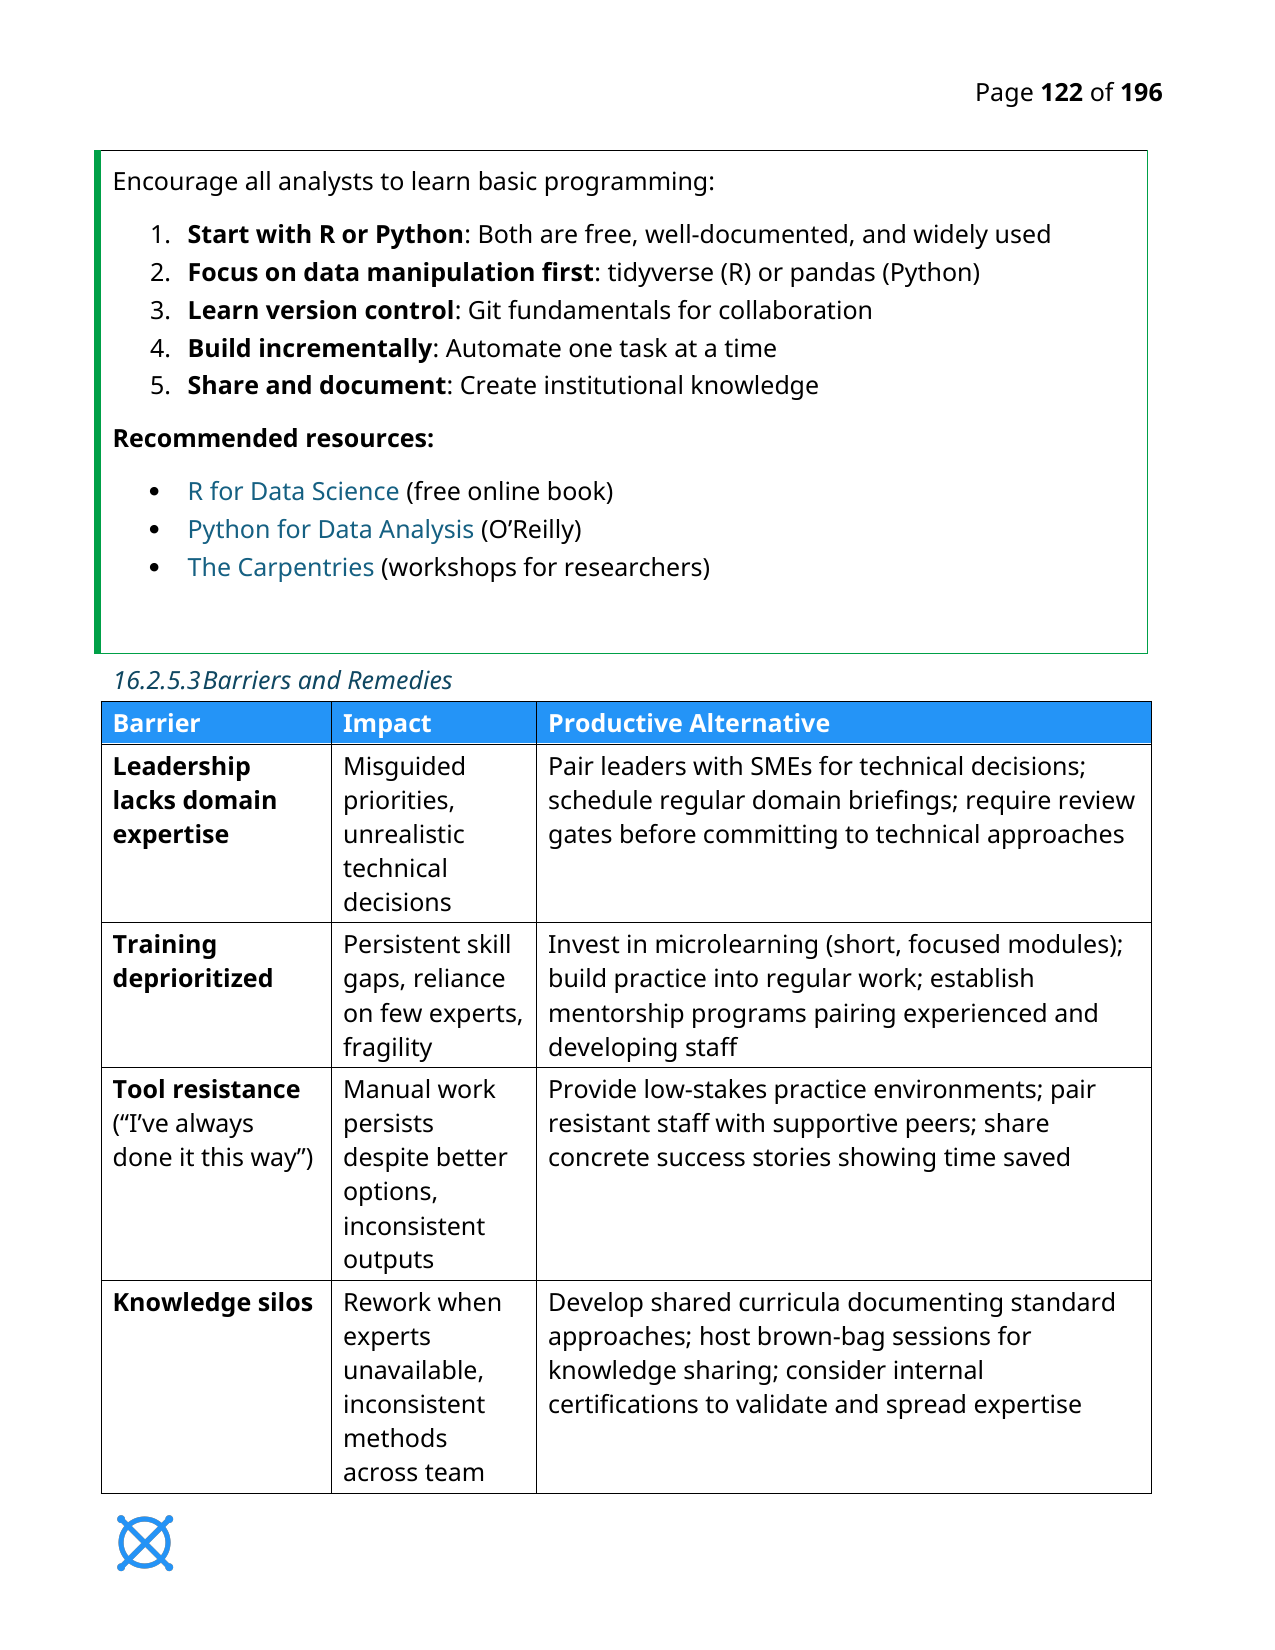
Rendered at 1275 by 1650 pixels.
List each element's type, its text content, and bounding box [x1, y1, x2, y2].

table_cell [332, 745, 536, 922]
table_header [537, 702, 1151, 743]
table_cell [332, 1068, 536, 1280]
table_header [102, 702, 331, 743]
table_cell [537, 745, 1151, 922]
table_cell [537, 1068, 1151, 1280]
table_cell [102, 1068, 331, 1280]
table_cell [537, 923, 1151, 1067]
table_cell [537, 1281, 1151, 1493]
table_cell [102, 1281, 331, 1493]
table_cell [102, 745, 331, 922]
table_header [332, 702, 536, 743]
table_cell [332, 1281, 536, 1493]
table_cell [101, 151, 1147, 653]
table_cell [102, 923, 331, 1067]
subtitle Barriers and Remedies [112, 663, 1162, 697]
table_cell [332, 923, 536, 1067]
picture [112, 1511, 177, 1575]
